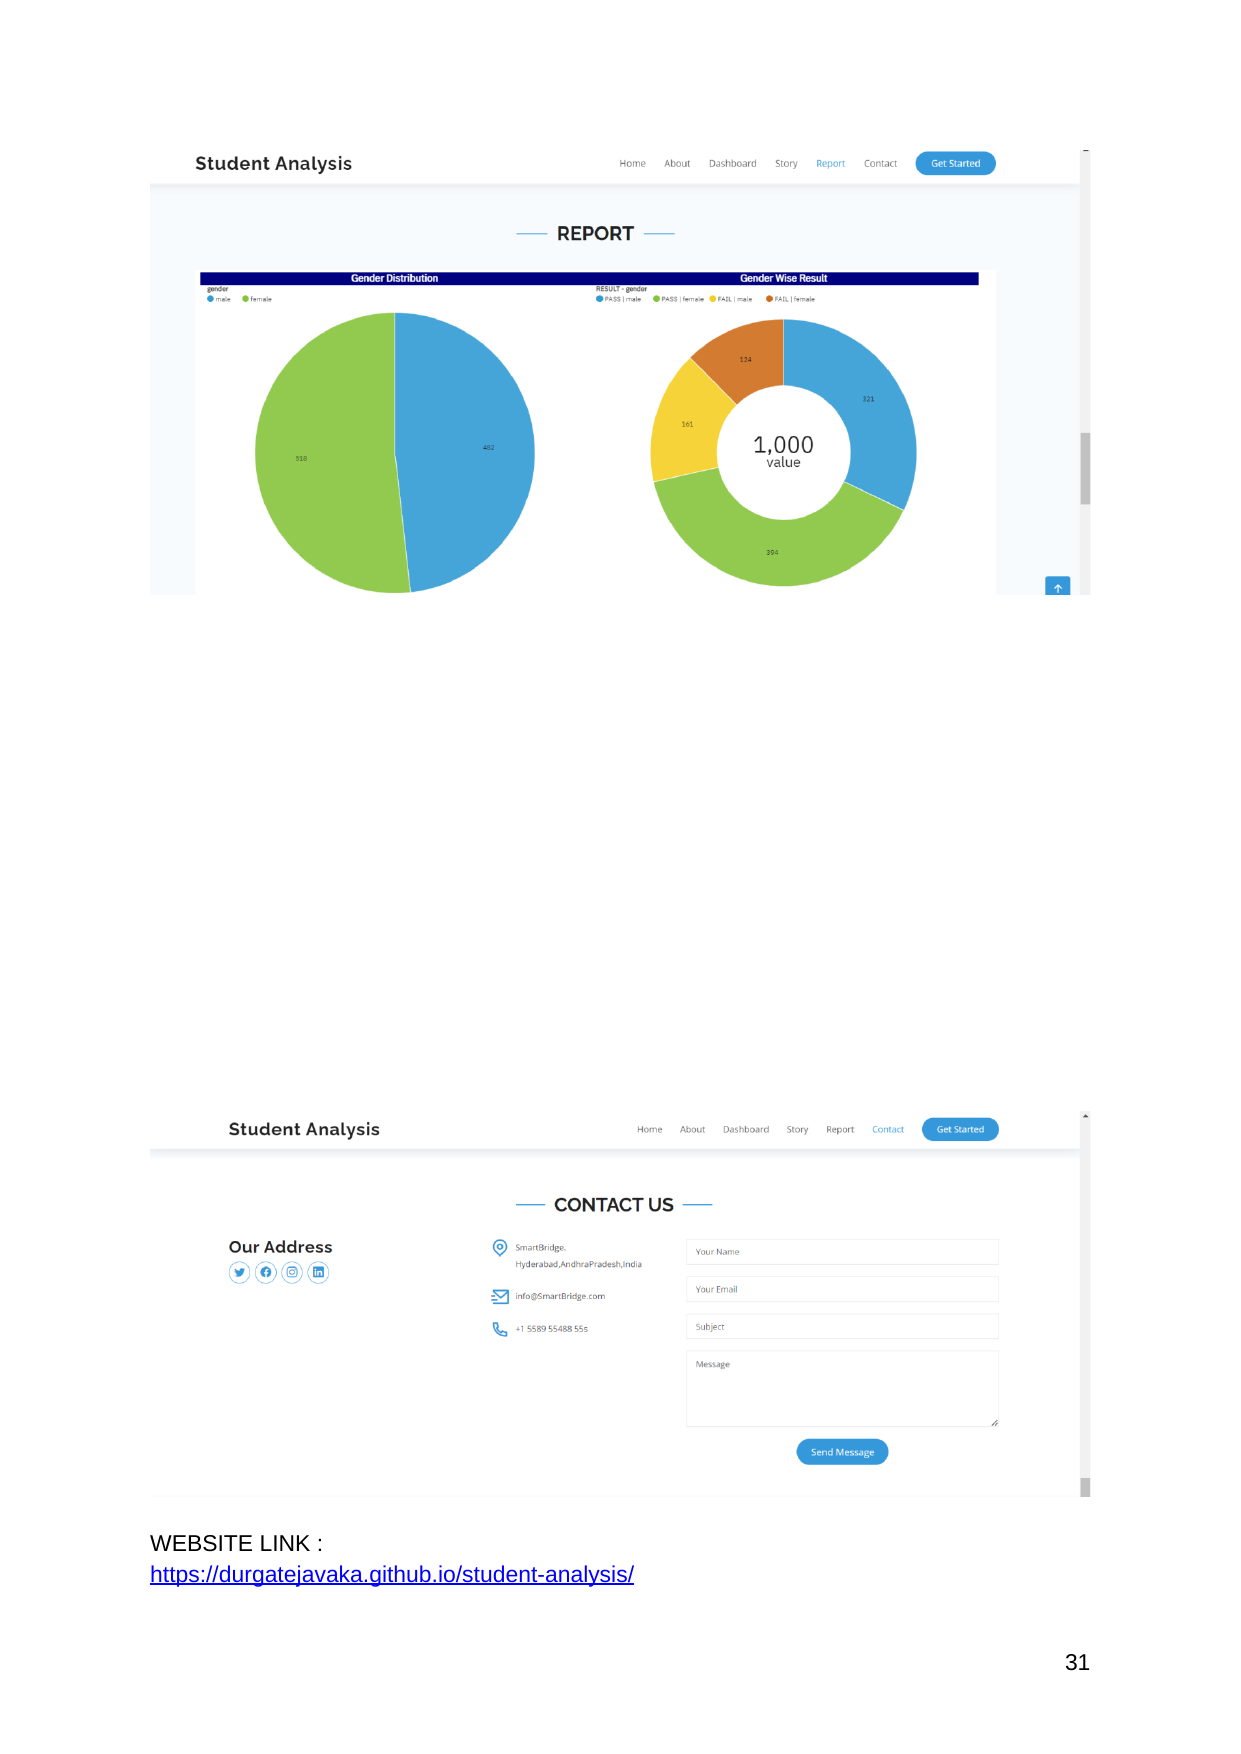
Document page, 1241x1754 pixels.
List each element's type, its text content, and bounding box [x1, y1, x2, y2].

text WEBSITE LINK : [150, 1530, 1090, 1557]
text https://durgatejavaka.github.io/student-analysis/ [150, 1561, 1090, 1587]
picture [150, 1111, 1091, 1497]
picture [150, 150, 1091, 595]
